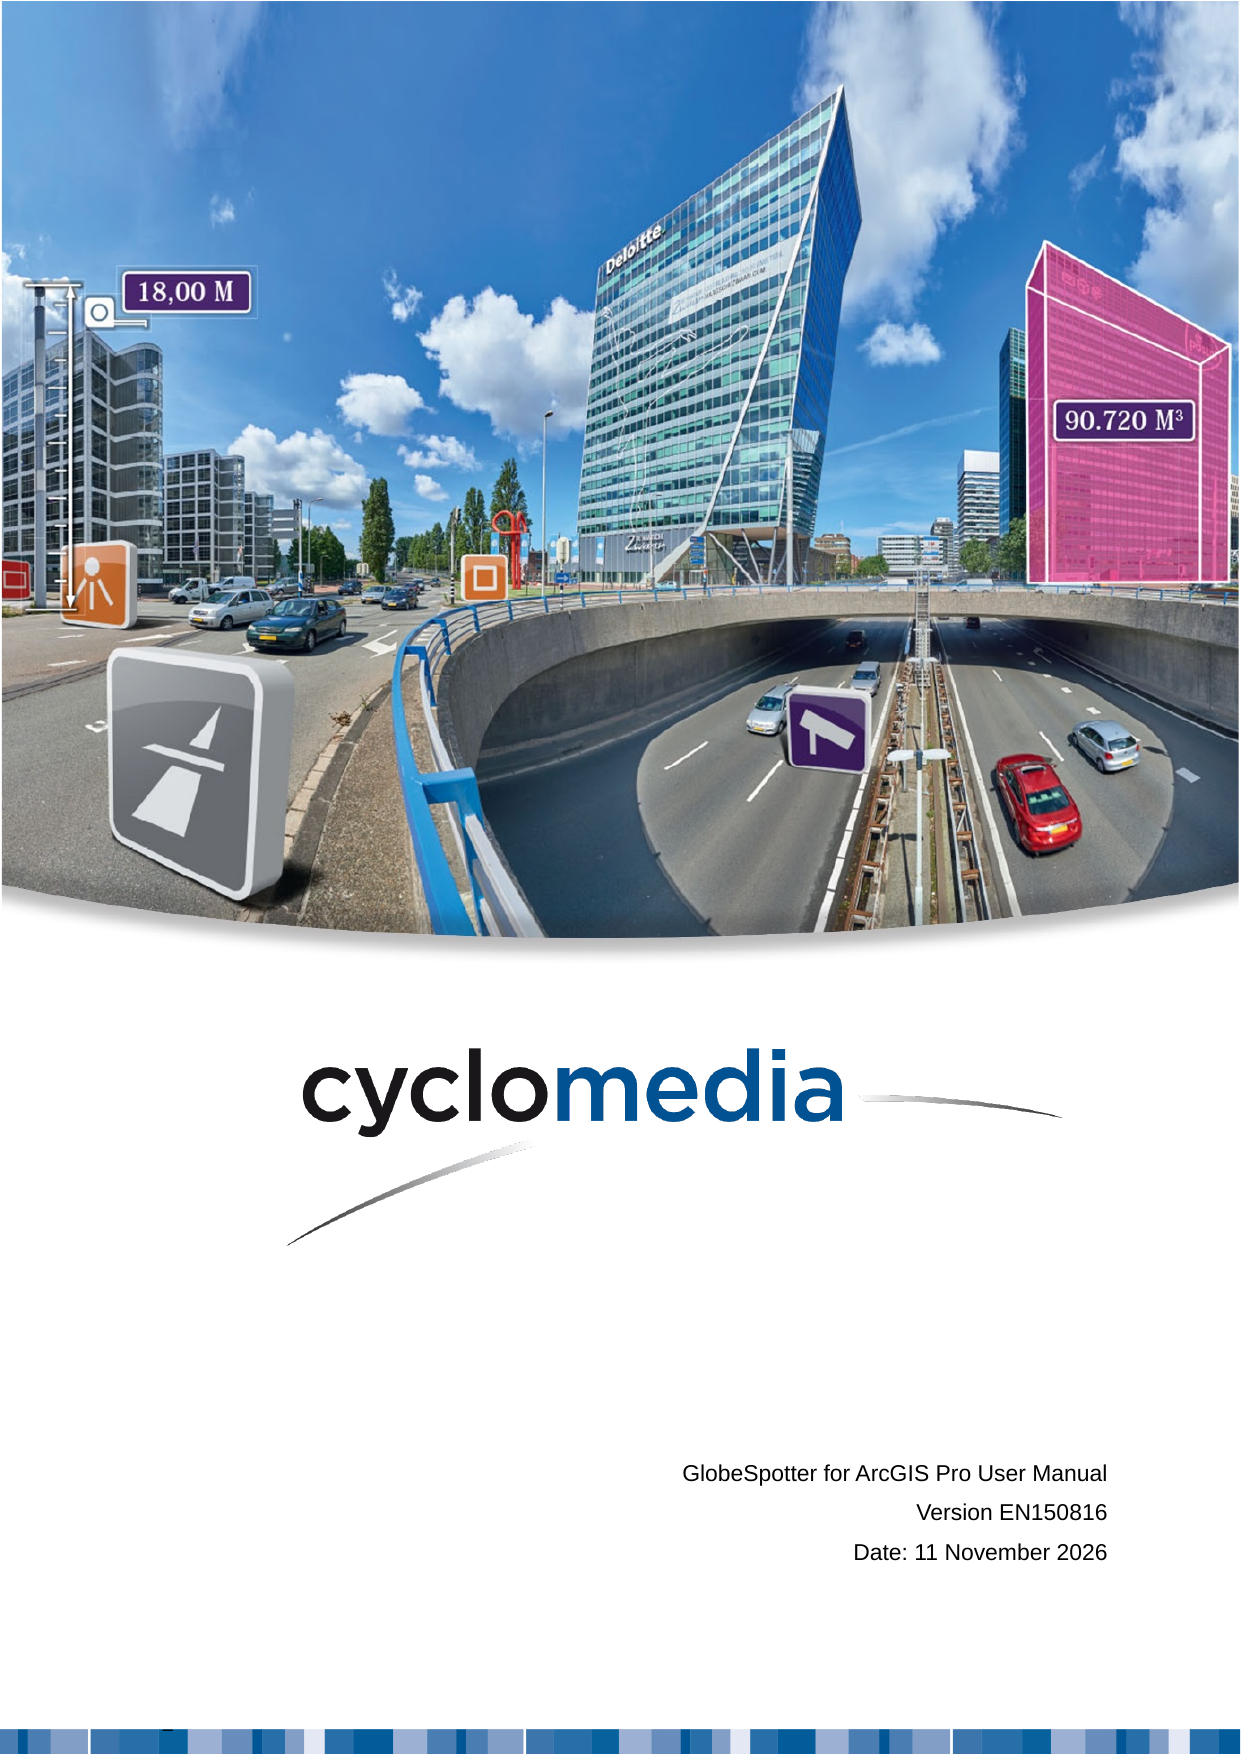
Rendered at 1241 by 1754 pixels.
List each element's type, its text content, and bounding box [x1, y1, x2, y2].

text Date: 15 August 2016 [162, 656, 1107, 682]
picture [0, 1729, 1241, 1754]
text Version EN150816 [162, 617, 1107, 643]
picture [281, 1048, 1063, 1246]
